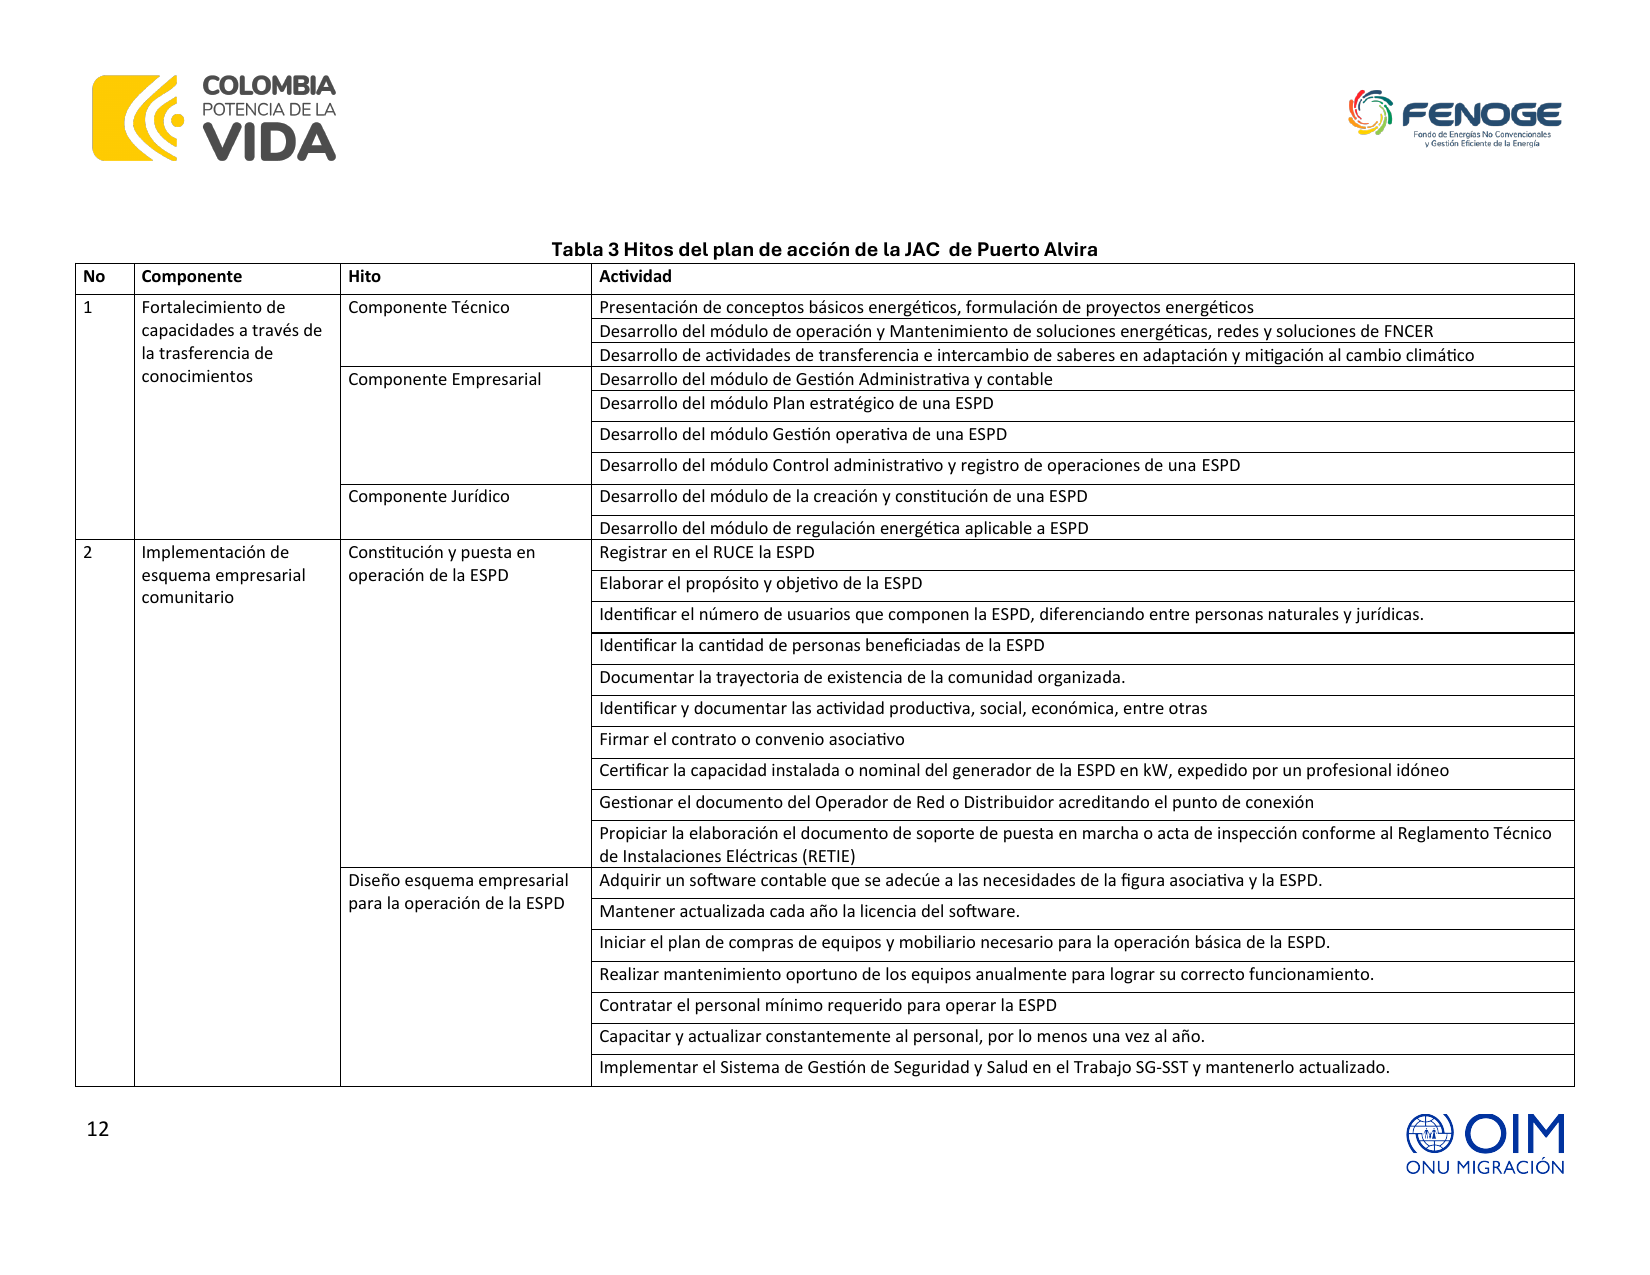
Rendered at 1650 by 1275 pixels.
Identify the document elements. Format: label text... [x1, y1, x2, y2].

table_cell Componente Jurídico [341, 485, 591, 539]
table_cell Identificar la cantidad de personas beneficiadas de la ESPD [592, 634, 1574, 664]
text Tabla 3 Hitos del plan de acción de la JAC de Puerto Alvira [75, 237, 1575, 263]
table_cell Certificar la capacidad instalada o nominal del generador de la ESPD en kW, expedido por un profesional idóneo [592, 759, 1574, 789]
table_cell Diseño esquema empresarial para la operación de la ESPD [341, 868, 591, 1086]
table_cell Desarrollo del módulo Control administrativo y registro de operaciones de una ESPD [592, 453, 1574, 483]
table_cell Constitución y puesta en operación de la ESPD [341, 540, 591, 867]
table_cell Registrar en el RUCE la ESPD [592, 540, 1574, 570]
table_cell Mantener actualizada cada año la licencia del software. [592, 899, 1574, 929]
table_cell Desarrollo del módulo de operación y Mantenimiento de soluciones energéticas, redes y soluciones de FNCER [592, 319, 1574, 342]
table_cell Desarrollo del módulo Gestión operativa de una ESPD [592, 422, 1574, 452]
table_cell Desarrollo del módulo de la creación y constitución de una ESPD [592, 485, 1574, 515]
table_cell 1 [76, 295, 134, 539]
table_cell Documentar la trayectoria de existencia de la comunidad organizada. [592, 665, 1574, 695]
table_cell Adquirir un software contable que se adecúe a las necesidades de la figura asociativa y la ESPD. [592, 868, 1574, 898]
table_cell Identificar el número de usuarios que componen la ESPD, diferenciando entre personas naturales y jurídicas. [592, 602, 1574, 632]
table_cell Presentación de conceptos básicos energéticos, formulación de proyectos energéticos [592, 295, 1574, 318]
table_header Actividad [592, 264, 1574, 294]
table_cell Contratar el personal mínimo requerido para operar la ESPD [592, 993, 1574, 1023]
table_header No [76, 264, 134, 294]
table_cell Iniciar el plan de compras de equipos y mobiliario necesario para la operación básica de la ESPD. [592, 930, 1574, 961]
table_cell Identificar y documentar las actividad productiva, social, económica, entre otras [592, 696, 1574, 726]
table_cell Firmar el contrato o convenio asociativo [592, 727, 1574, 757]
picture [1347, 88, 1564, 148]
table_cell Componente Técnico [341, 295, 591, 366]
table_header Componente [135, 264, 340, 294]
table_cell Realizar mantenimiento oportuno de los equipos anualmente para lograr su correcto funcionamiento. [592, 962, 1574, 992]
table_cell Implementar el Sistema de Gestión de Seguridad y Salud en el Trabajo SG-SST y mantenerlo actualizado. [592, 1055, 1574, 1086]
table_cell 2 [76, 540, 134, 1086]
picture [86, 73, 342, 163]
table_cell Elaborar el propósito y objetivo de la ESPD [592, 571, 1574, 601]
table_cell Implementación de esquema empresarial comunitario [135, 540, 340, 1086]
table_cell Desarrollo de actividades de transferencia e intercambio de saberes en adaptación y mitigación al cambio climático [592, 343, 1574, 366]
table_header Hito [341, 264, 591, 294]
table_cell Desarrollo del módulo de Gestión Administrativa y contable [592, 367, 1574, 390]
picture [1406, 1114, 1564, 1174]
table_cell Capacitar y actualizar constantemente al personal, por lo menos una vez al año. [592, 1024, 1574, 1054]
table_cell Propiciar la elaboración el documento de soporte de puesta en marcha o acta de inspección conforme al Reglamento Técnico de Instalaciones Eléctricas (RETIE) [592, 821, 1574, 867]
table_cell Desarrollo del módulo de regulación energética aplicable a ESPD [592, 516, 1574, 539]
table_cell Desarrollo del módulo Plan estratégico de una ESPD [592, 391, 1574, 421]
table_cell Fortalecimiento de capacidades a través de la trasferencia de conocimientos [135, 295, 340, 539]
table_cell Gestionar el documento del Operador de Red o Distribuidor acreditando el punto de conexión [592, 790, 1574, 820]
table_cell Componente Empresarial [341, 367, 591, 483]
